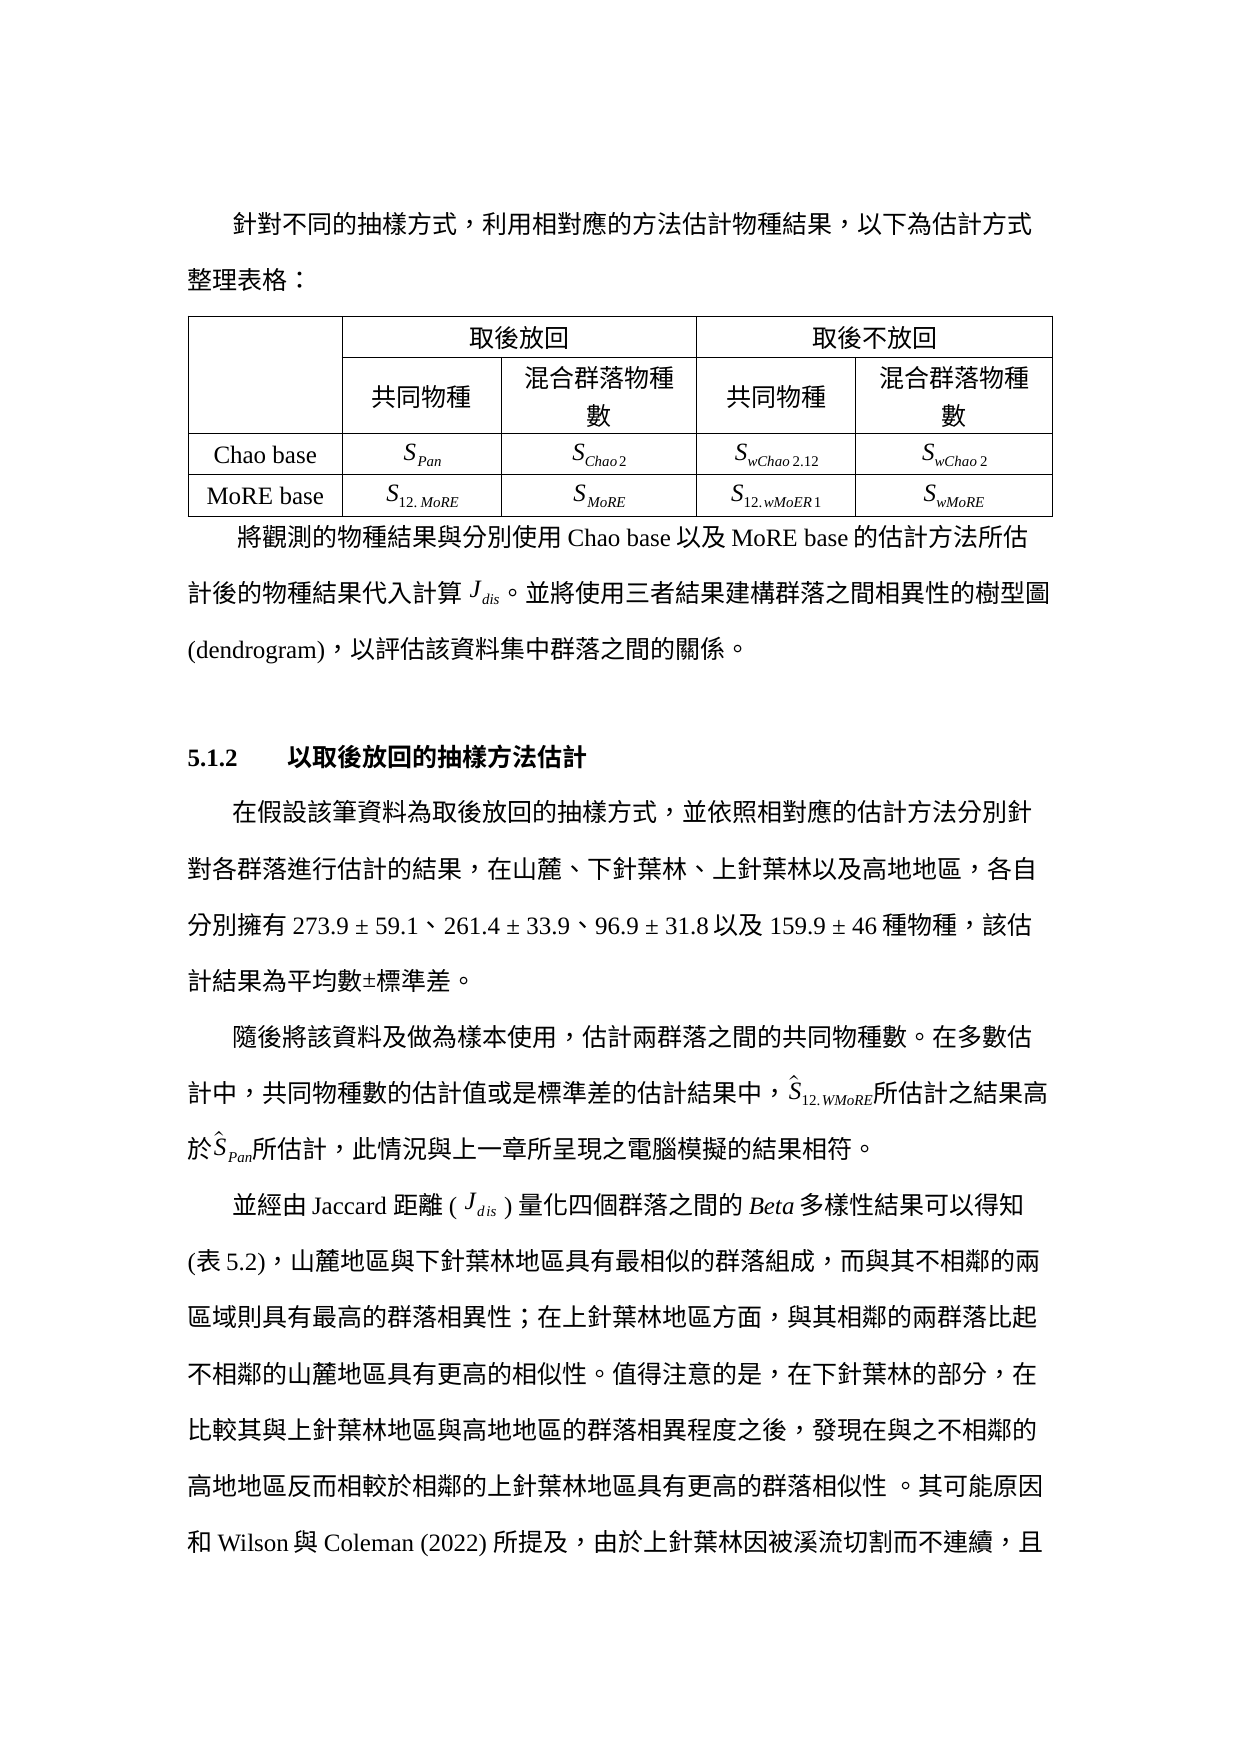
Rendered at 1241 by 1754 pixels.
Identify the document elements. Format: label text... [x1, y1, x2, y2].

table_cell MoRE base [189, 475, 342, 516]
table_cell [343, 434, 501, 474]
table_header 取後不放回 [697, 317, 1052, 357]
subtitle 以取後放回的抽樣方法估計 [187, 737, 1053, 774]
table_cell [856, 434, 1052, 474]
table_cell [697, 475, 855, 516]
table_cell Chao base [189, 434, 342, 474]
table_cell [856, 475, 1052, 516]
table_cell 共同物種 [697, 358, 855, 433]
table_cell 共同物種 [343, 358, 501, 433]
table_cell [697, 434, 855, 474]
table_cell [502, 475, 696, 516]
table_cell [502, 434, 696, 474]
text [187, 1185, 1053, 1560]
text 在假設該筆資料為取後放回的抽樣方式，並依照相對應的估計方法分別針對各群落進行估計的結果，在山麓、下針葉林、上針葉林以及高地地區，各自分別擁有273.9 ± 59.1、261.4 ± 33.9、96.9 ± 31.8以及 159.9 ± 46種物種，該估計結果為平均數標準差。 [187, 792, 1053, 998]
text 針對不同的抽樣方式，利用相對應的方法估計物種結果，以下為估計方式整理表格： [187, 204, 1053, 297]
table_cell [343, 475, 501, 516]
table_cell 混合群落物種數 [856, 358, 1052, 433]
text 隨後將該資料及做為樣本使用，估計兩群落之間的共同物種數。在多數估計中，共同物種數的估計值或是標準差的估計結果中，所估計之結果高於所估計，此情況與上一章所呈現之電腦模擬的結果相符。 [187, 1017, 1053, 1167]
text 將觀測的物種結果與分別使用Chao base以及MoRE base的估計方法所估計後的物種結果代入計算 。並將使用三者結果建構群落之間相異性的樹型圖 (dendrogram)，以評估該資料集中群落之間的關係。 [187, 517, 1053, 667]
table_cell 混合群落物種數 [502, 358, 696, 433]
table_header 取後放回 [343, 317, 696, 357]
table_header [189, 317, 342, 433]
